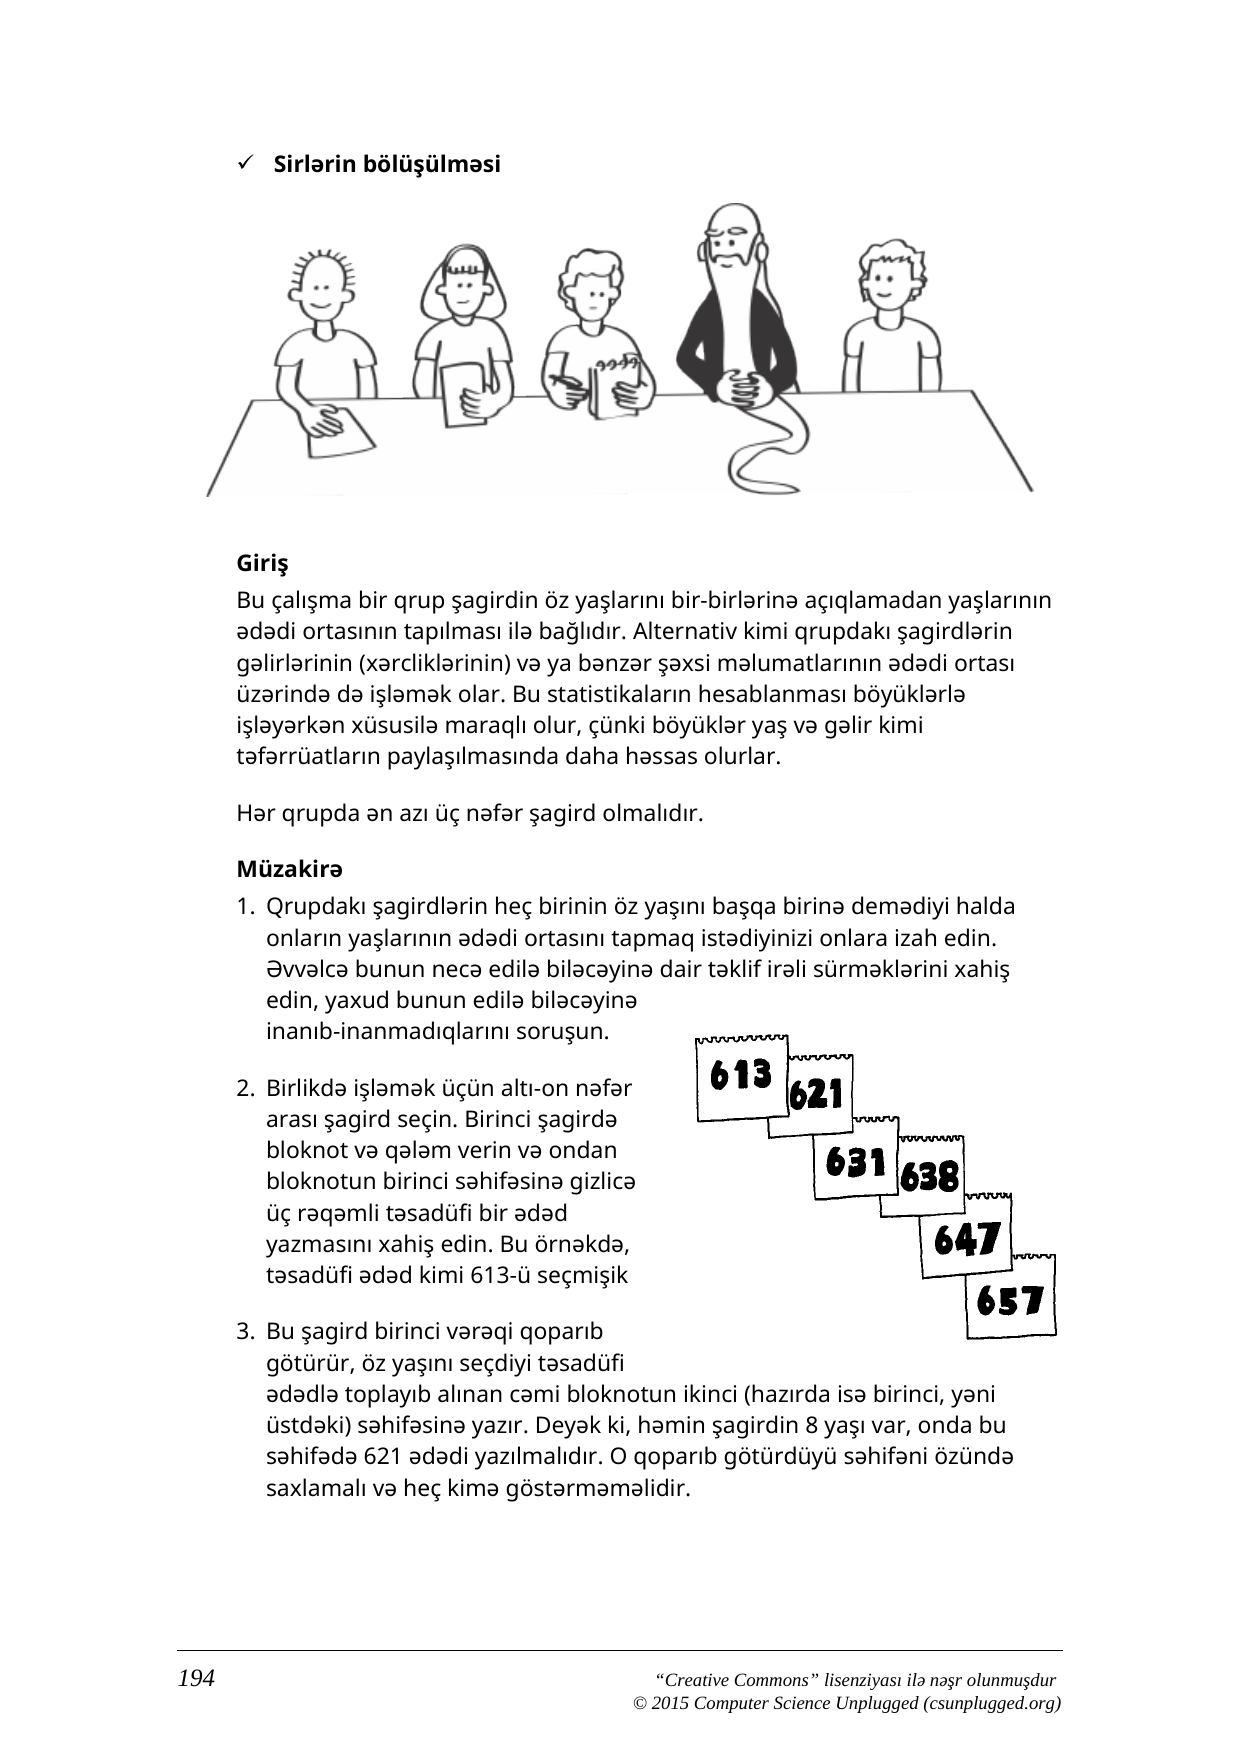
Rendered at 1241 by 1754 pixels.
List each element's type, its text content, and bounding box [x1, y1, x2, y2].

text Bu çalışma bir qrup şagirdin öz yaşlarını bir-birlərinə açıqlamadan yaşlarının ədədi ortasının tapılması ilə bağlıdır. Alternativ kimi qrupdakı şagirdlərin gəlirlərinin (xərcliklərinin) və ya bənzər şəxsi məlumatlarının ədədi ortası üzərində də işləmək olar. Bu statistikaların hesablanması böyüklərlə işləyərkən xüsusilə maraqlı olur, çünki böyüklər yaş və gəlir kimi təfərrüatların paylaşılmasında daha həssas olurlar. [236, 584, 1063, 771]
list Qrupdakı şagirdlərin heç birinin öz yaşını başqa birinə demədiyi halda onların yaşlarının ədədi ortasını tapmaq istədiyinizi onlara izah edin. Əvvəlcə bunun necə edilə biləcəyinə dair təklif irəli sürməklərini xahiş edin, yaxud bunun edilə biləcəyinə inanıb-inanmadıqlarını soruşun. [236, 890, 1063, 1046]
subtitle Müzakirə [236, 853, 1063, 884]
list Bu şagird birinci vərəqi qoparıb götürür, öz yaşını seçdiyi təsadüfi ədədlə toplayıb alınan cəmi bloknotun ikinci (hazırda isə birinci, yəni üstdəki) səhifəsinə yazır. Deyək ki, həmin şagirdin 8 yaşı var, onda bu səhifədə 621 ədədi yazılmalıdır. O qoparıb götürdüyü səhifəni özündə saxlamalı və heç kimə göstərməməlidir. [236, 1315, 1063, 1503]
text Hər qrupda ən azı üç nəfər şagird olmalıdır. [236, 796, 1063, 828]
picture [206, 203, 1034, 497]
picture [691, 1031, 1064, 1346]
list qələm. Sirlərin bölüşülməsi [236, 148, 1063, 179]
list Birlikdə işləmək üçün altı-on nəfər arası şagird seçin. Birinci şagirdə bloknot və qələm verin və ondan bloknotun birinci səhifəsinə gizlicə üç rəqəmli təsadüfi bir ədəd yazmasını xahiş edin. Bu örnəkdə, təsadüfi ədəd kimi 613-ü seçmişik [236, 1071, 691, 1290]
